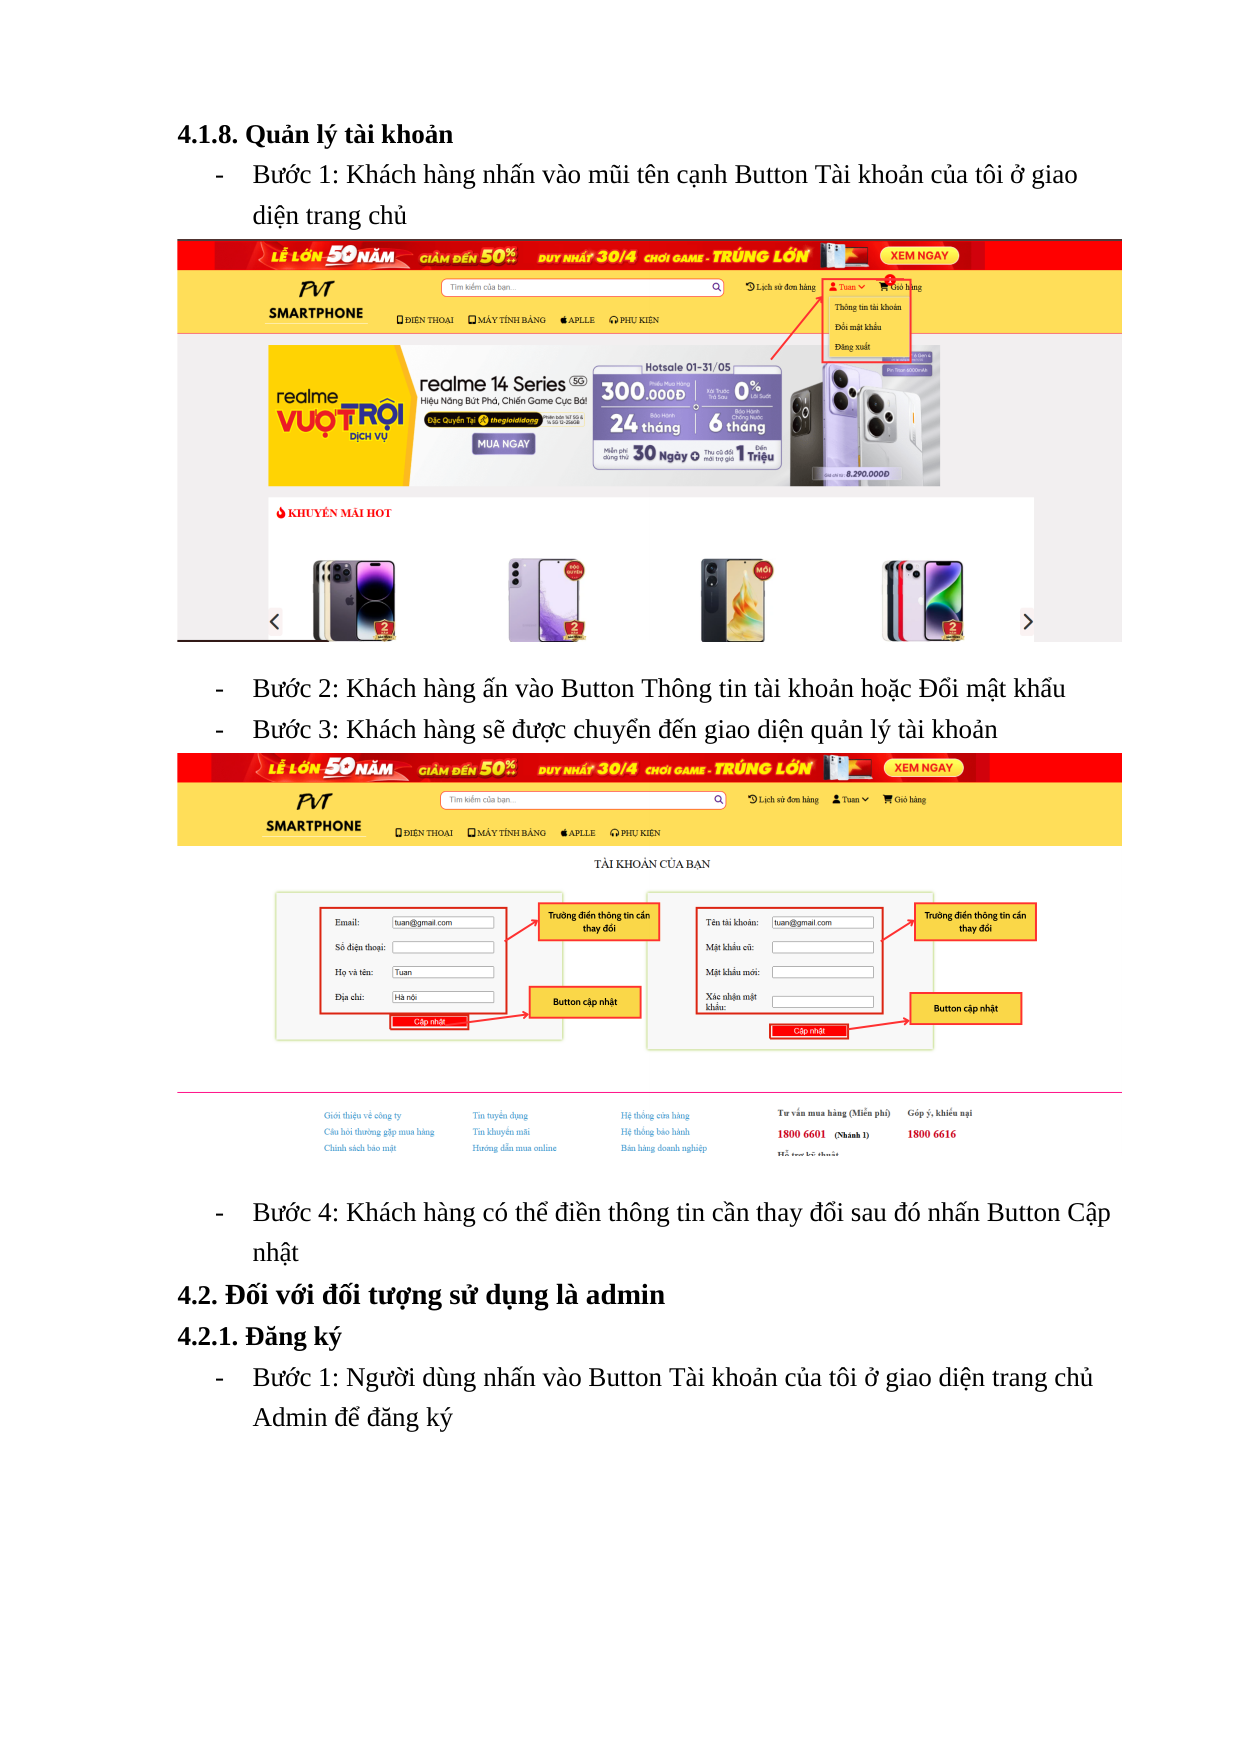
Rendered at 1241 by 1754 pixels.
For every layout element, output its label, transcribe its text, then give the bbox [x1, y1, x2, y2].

text 4.2. Đối với đối tượng sử dụng là admin [177, 1277, 1122, 1310]
picture [177, 239, 1122, 642]
list Bước 4: Khách hàng có thể điền thông tin cần thay đổi sau đó nhấn Button Cập nhật [215, 1196, 1122, 1267]
text 4.1.8. Quản lý tài khoản [177, 118, 1122, 149]
picture [177, 753, 1122, 1156]
text 4.2.1. Đăng ký [177, 1320, 1122, 1351]
list Bước 1: Khách hàng nhấn vào mũi tên cạnh Button Tài khoản của tôi ở giao diện trang chủ [215, 158, 1122, 230]
list Bước 2: Khách hàng ấn vào Button Thông tin tài khoản hoặc Đổi mật khẩu [215, 673, 1122, 704]
list Bước 1: Người dùng nhấn vào Button Tài khoản của tôi ở giao diện trang chủ Admin để đăng ký [215, 1361, 1122, 1432]
list Bước 3: Khách hàng sẽ được chuyển đến giao diện quản lý tài khoản [215, 713, 1122, 744]
